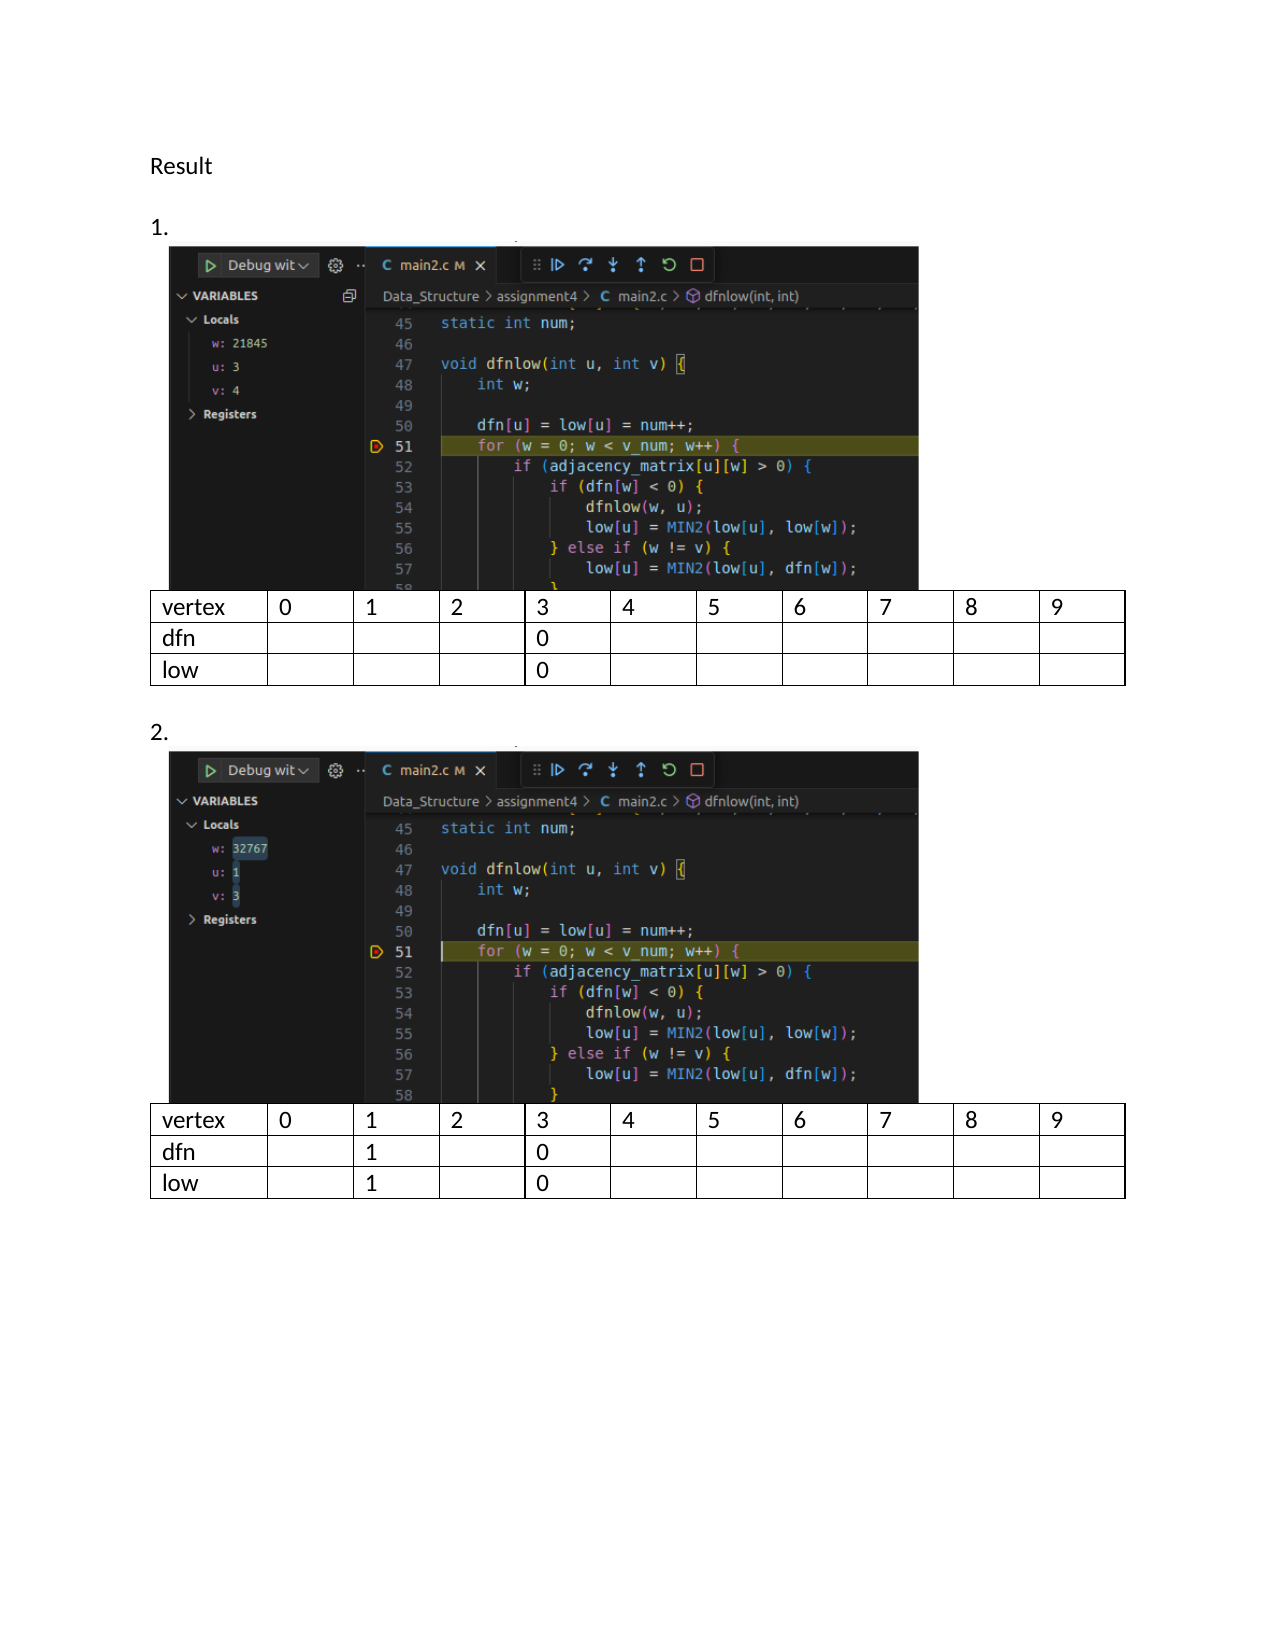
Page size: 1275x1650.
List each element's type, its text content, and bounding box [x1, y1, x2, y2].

table_cell [697, 1136, 782, 1166]
table_cell [1040, 654, 1124, 685]
table_header 4 [611, 591, 696, 622]
table_header 2 [440, 591, 524, 622]
table_cell 0 [526, 1136, 610, 1166]
table_cell [868, 654, 953, 685]
table_header vertex [151, 591, 267, 622]
table_cell 0 [526, 654, 610, 685]
table_header 3 [526, 1104, 610, 1134]
table_header 4 [611, 1104, 696, 1134]
table_cell [440, 623, 524, 653]
text 2. [150, 716, 1125, 747]
table_cell [783, 623, 867, 653]
table_cell [268, 654, 353, 685]
table_cell [268, 1167, 353, 1198]
table_cell [1040, 623, 1124, 653]
table_cell [868, 623, 953, 653]
table_cell [268, 623, 353, 653]
table_cell [954, 623, 1039, 653]
table_cell [783, 654, 867, 685]
table_header 6 [783, 1104, 867, 1134]
table_cell [1040, 1136, 1124, 1166]
table_cell [783, 1136, 867, 1166]
table_cell [697, 1167, 782, 1198]
table_header 5 [697, 1104, 782, 1134]
table_cell [611, 1167, 696, 1198]
table_header 0 [268, 1104, 353, 1134]
table_header 8 [954, 1104, 1039, 1134]
table_header 3 [526, 591, 610, 622]
table_cell [868, 1136, 953, 1166]
text 1. [150, 211, 1125, 242]
table_header 0 [268, 591, 353, 622]
table_cell [868, 1167, 953, 1198]
table_cell [354, 654, 439, 685]
table_cell low [151, 1167, 267, 1198]
table_cell [440, 654, 524, 685]
table_cell [954, 1167, 1039, 1198]
table_cell dfn [151, 623, 267, 653]
table_cell [1040, 1167, 1124, 1198]
table_header 7 [868, 591, 953, 622]
table_header 6 [783, 591, 867, 622]
table_header 2 [440, 1104, 524, 1134]
table_header vertex [151, 1104, 267, 1134]
table_cell [440, 1136, 524, 1166]
table_header 8 [954, 591, 1039, 622]
table_cell 0 [526, 623, 610, 653]
table_cell [440, 1167, 524, 1198]
table_cell [268, 1136, 353, 1166]
table_header 9 [1040, 1104, 1124, 1134]
table_header 1 [354, 591, 439, 622]
table_cell [611, 1136, 696, 1166]
table_cell [783, 1167, 867, 1198]
table_header 5 [697, 591, 782, 622]
table_cell 1 [354, 1167, 439, 1198]
text Result [150, 150, 1125, 181]
table_cell [611, 623, 696, 653]
table_cell [954, 654, 1039, 685]
table_header 7 [868, 1104, 953, 1134]
table_cell [697, 623, 782, 653]
table_cell [354, 623, 439, 653]
table_cell [954, 1136, 1039, 1166]
table_header 9 [1040, 591, 1124, 622]
table_cell [611, 654, 696, 685]
table_cell dfn [151, 1136, 267, 1166]
table_cell 1 [354, 1136, 439, 1166]
table_header 1 [354, 1104, 439, 1134]
table_cell 0 [526, 1167, 610, 1198]
table_cell low [151, 654, 267, 685]
table_cell [697, 654, 782, 685]
